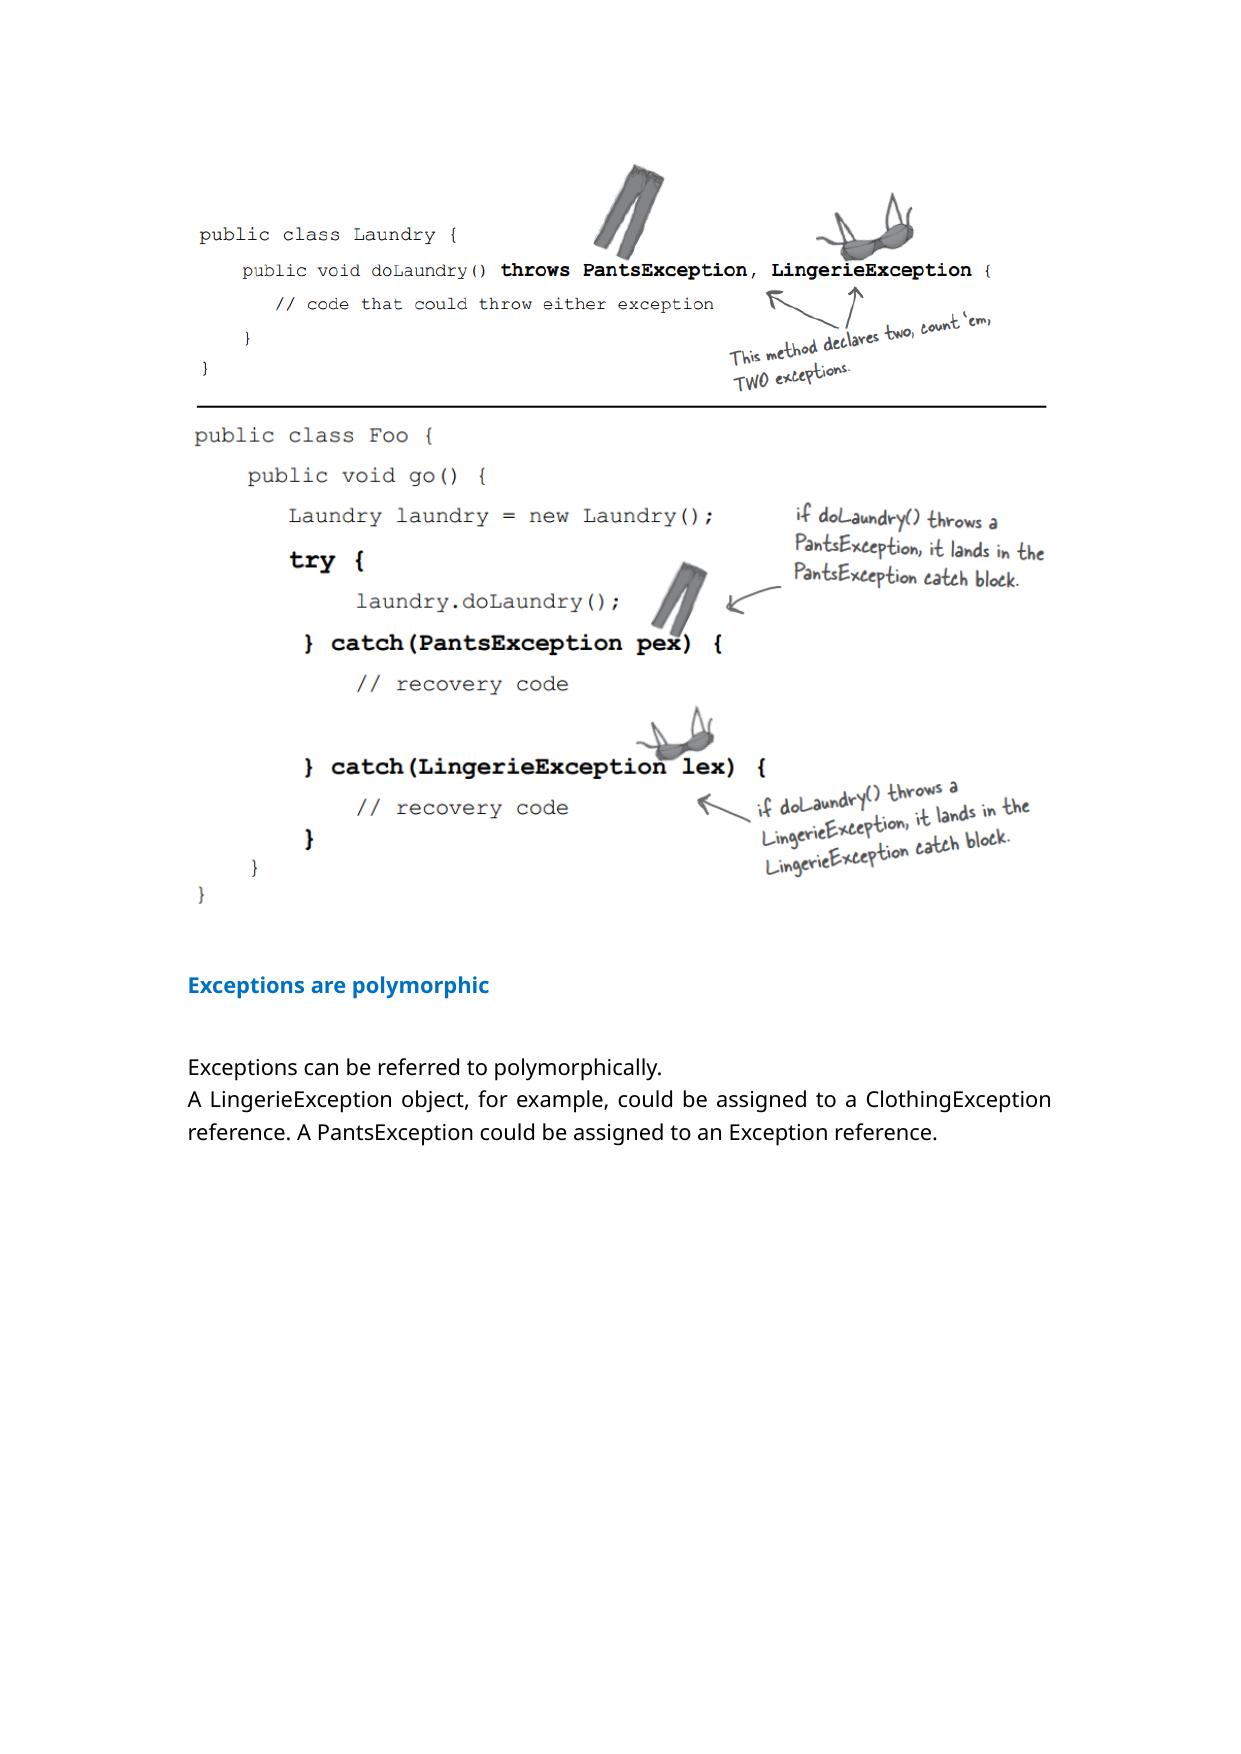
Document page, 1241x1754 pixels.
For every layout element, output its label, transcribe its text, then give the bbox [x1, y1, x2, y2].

text A LingerieException object, for example, could be assigned to a ClothingException reference. A PantsException could be assigned to an Exception reference. [187, 1083, 1053, 1148]
picture [187, 422, 1052, 912]
subtitle Exceptions are polymorphic [187, 969, 1053, 1002]
picture [187, 162, 1052, 413]
text Exceptions can be referred to polymorphically. [187, 1050, 1053, 1083]
